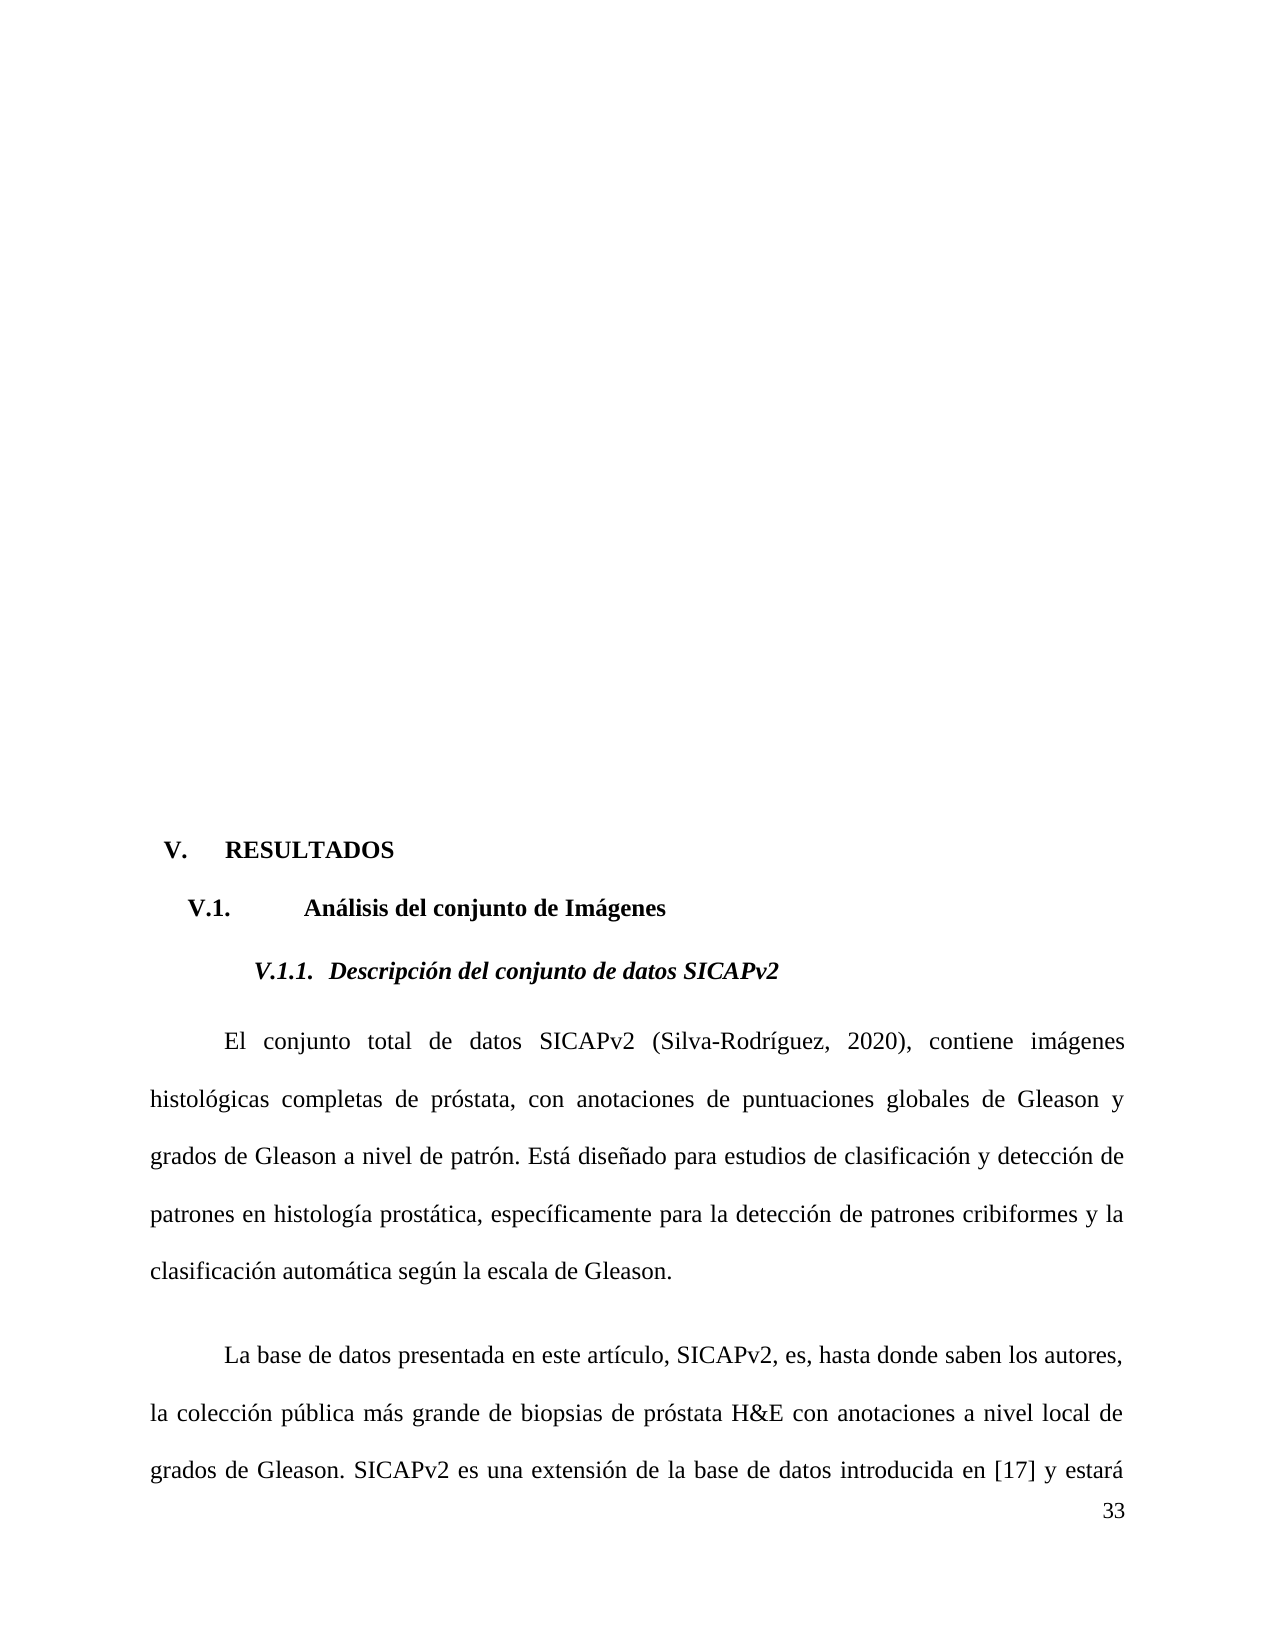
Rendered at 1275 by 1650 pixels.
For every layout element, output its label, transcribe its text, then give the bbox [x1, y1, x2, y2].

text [150, 1340, 1125, 1484]
text El conjunto total de datos SICAPv2 , contiene imágenes histológicas completas de próstata, con anotaciones de puntuaciones globales de Gleason y grados de Gleason a nivel de patrón. Está diseñado para estudios de clasificación y detección de patrones en histología prostática, específicamente para la detección de patrones cribiformes y la clasificación automática según la escala de Gleason. [150, 1026, 1125, 1285]
subtitle Descripción del conjunto de datos SICAPv2 [253, 956, 1125, 985]
subtitle RESULTADOS [187, 835, 1125, 864]
subtitle Análisis del conjunto de Imágenes [187, 893, 1125, 921]
